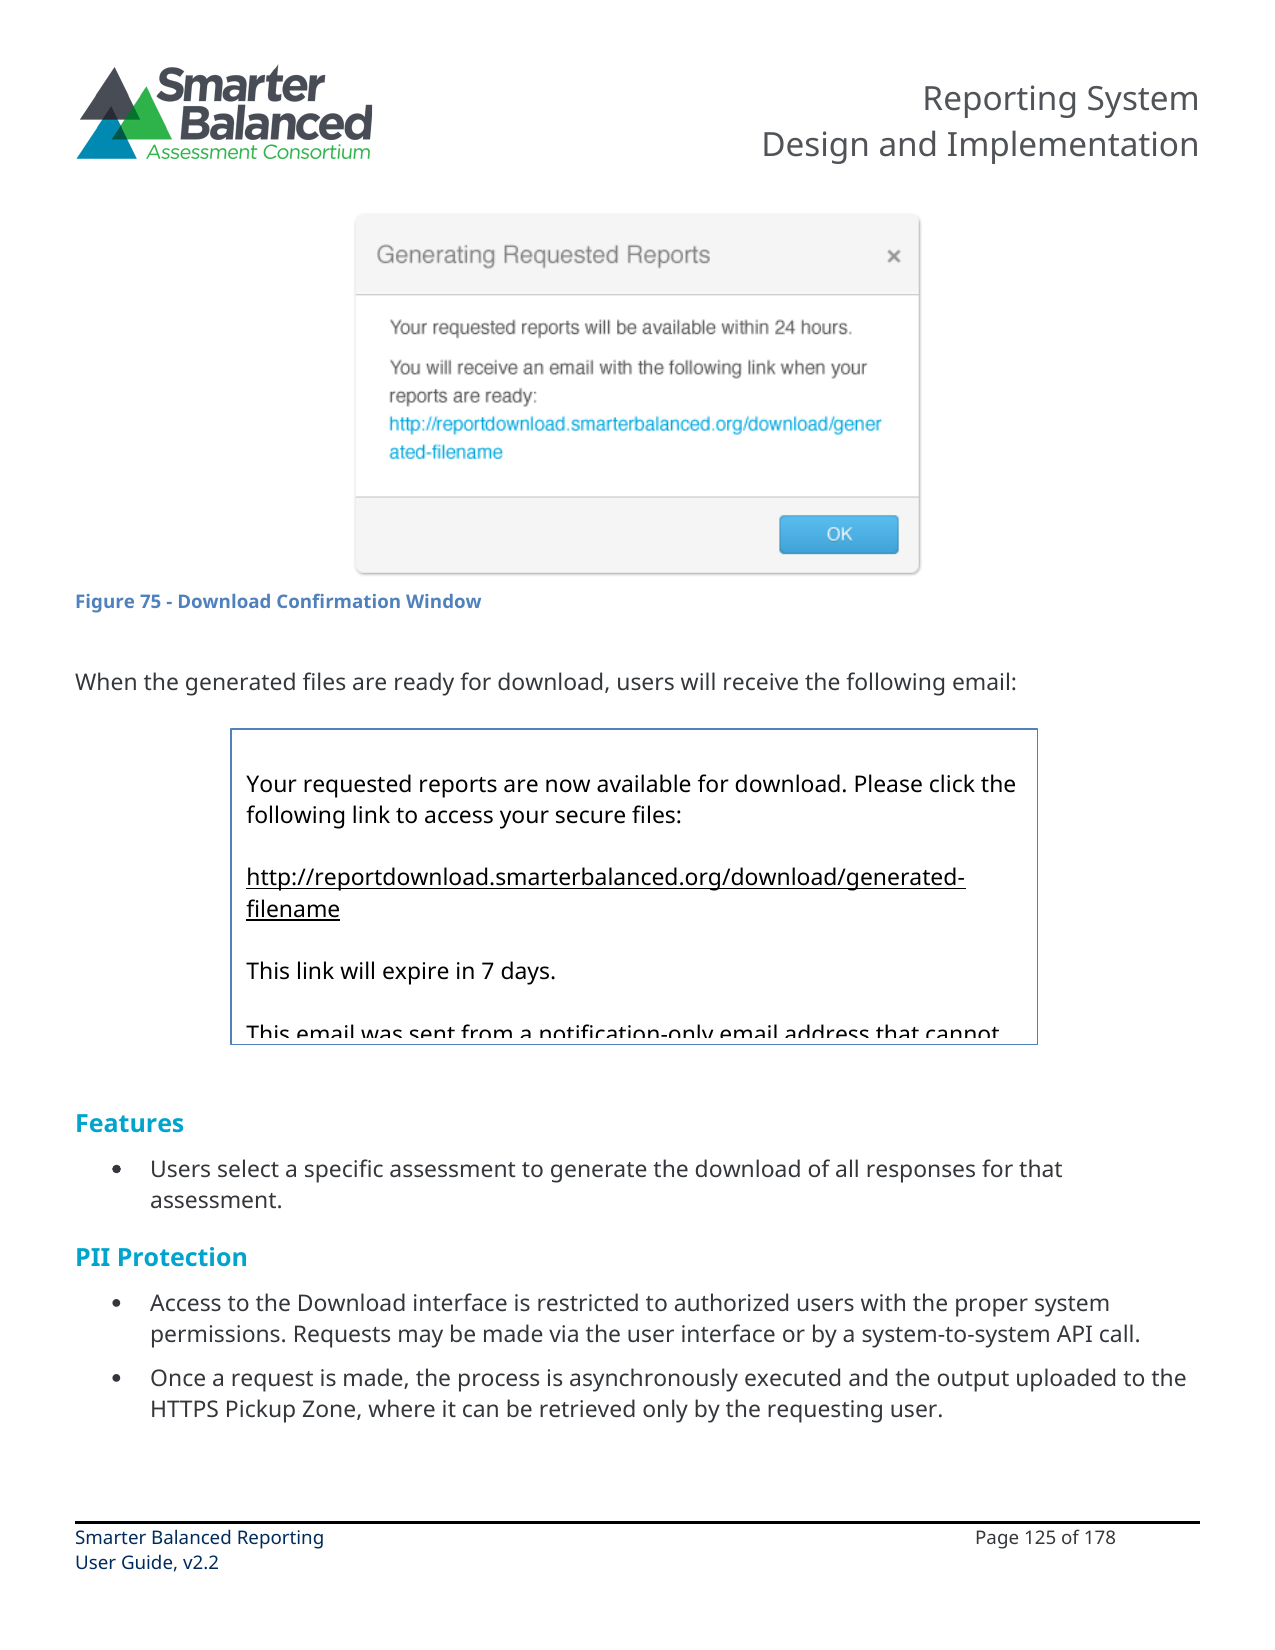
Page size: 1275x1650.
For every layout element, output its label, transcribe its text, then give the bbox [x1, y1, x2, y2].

picture [76, 64, 373, 159]
subtitle PII Protection [75, 1240, 1200, 1274]
list Users select a specific assessment to generate the download of all responses for that assessment. [112, 1153, 1200, 1215]
picture [352, 211, 923, 577]
subtitle Features [75, 1106, 1200, 1140]
list Access to the Download interface is restricted to authorized users with the proper system permissions. Requests may be made via the user interface or by a system-to-system API call. [112, 1287, 1200, 1349]
text When the generated files are ready for download, users will receive the following email: [75, 666, 1200, 698]
list Once a request is made, the process is asynchronously executed and the output uploaded to the HTTPS Pickup Zone, where it can be retrieved only by the requesting user. [112, 1362, 1200, 1424]
